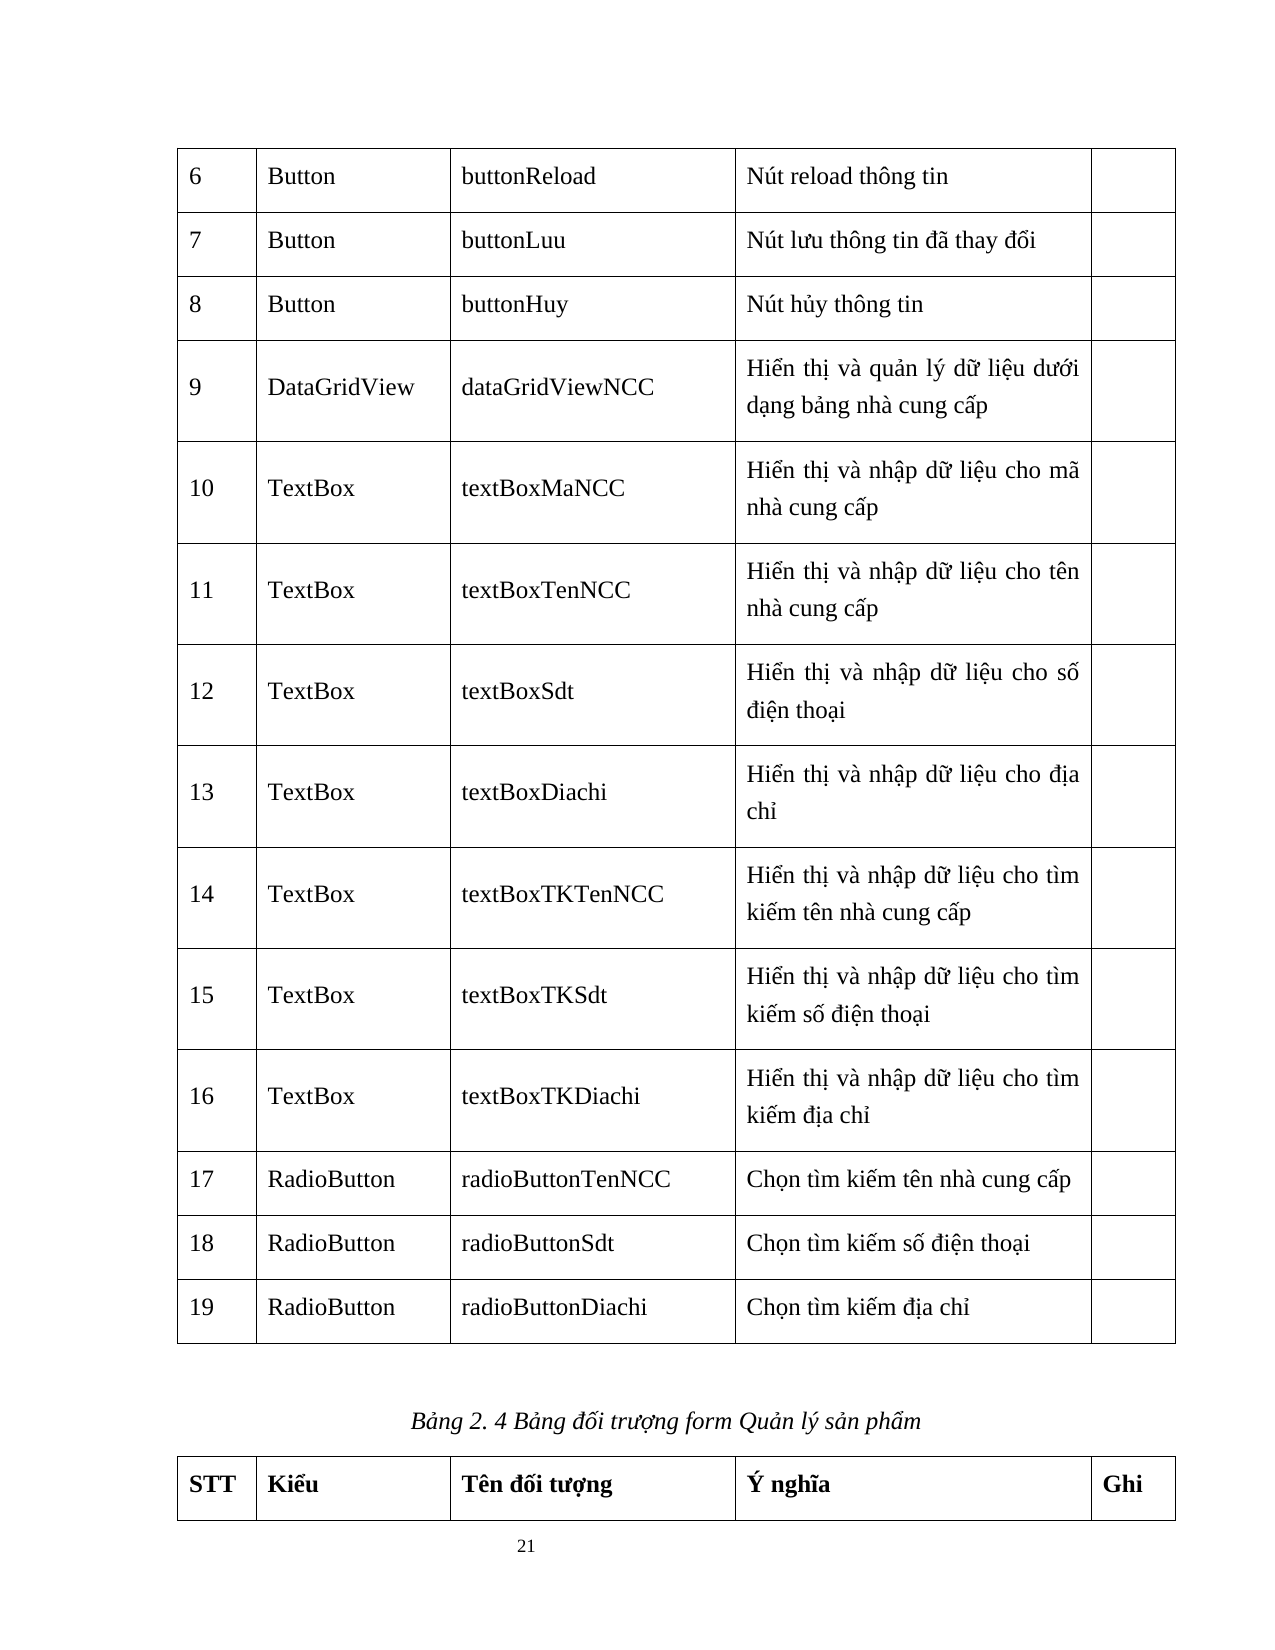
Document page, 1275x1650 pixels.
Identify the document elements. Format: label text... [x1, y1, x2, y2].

table_cell Hiển thị và nhập dữ liệu cho tìm kiếm địa chỉ [736, 1050, 1091, 1151]
table_header STT [178, 1457, 256, 1520]
table_cell TextBox [257, 949, 450, 1049]
table_cell Hiển thị và quản lý dữ liệu dưới dạng bảng nhà cung cấp [736, 341, 1091, 441]
table_cell 15 [178, 949, 256, 1049]
table_cell 13 [178, 746, 256, 847]
table_cell Hiển thị và nhập dữ liệu cho địa chỉ [736, 746, 1091, 847]
table_cell buttonReload [451, 149, 735, 212]
table_cell [1092, 645, 1175, 745]
table_cell Chọn tìm kiếm địa chỉ [736, 1280, 1091, 1343]
table_cell 14 [178, 848, 256, 948]
table_cell [1092, 848, 1175, 948]
table_cell TextBox [257, 544, 450, 644]
table_cell 7 [178, 213, 256, 276]
table_cell textBoxMaNCC [451, 442, 735, 542]
table_header Ghi chú [1092, 1457, 1175, 1520]
table_cell Button [257, 277, 450, 340]
table_cell textBoxTKTenNCC [451, 848, 735, 948]
table_cell [1092, 277, 1175, 340]
table_cell DataGridView [257, 341, 450, 441]
text Bảng 2. 4 Bảng đối trượng form Quản lý sản phẩm [177, 1406, 1157, 1435]
table_cell [1092, 341, 1175, 441]
table_cell Hiển thị và nhập dữ liệu cho số điện thoại [736, 645, 1091, 745]
table_cell Nút lưu thông tin đã thay đổi [736, 213, 1091, 276]
table_cell Nút hủy thông tin [736, 277, 1091, 340]
table_cell [1092, 1152, 1175, 1215]
table_cell 12 [178, 645, 256, 745]
table_cell RadioButton [257, 1280, 450, 1343]
table_cell [1092, 949, 1175, 1049]
table_cell 8 [178, 277, 256, 340]
table_cell textBoxTKDiachi [451, 1050, 735, 1151]
table_cell textBoxTenNCC [451, 544, 735, 644]
table_header Tên đối tượng [451, 1457, 735, 1520]
table_cell Button [257, 213, 450, 276]
table_header Ý nghĩa [736, 1457, 1091, 1520]
table_cell 16 [178, 1050, 256, 1151]
table_cell radioButtonDiachi [451, 1280, 735, 1343]
table_cell Chọn tìm kiếm tên nhà cung cấp [736, 1152, 1091, 1215]
table_cell [1092, 442, 1175, 542]
table_cell [1092, 1216, 1175, 1279]
table_cell Hiển thị và nhập dữ liệu cho tìm kiếm số điện thoại [736, 949, 1091, 1049]
table_cell 17 [178, 1152, 256, 1215]
table_cell Hiển thị và nhập dữ liệu cho mã nhà cung cấp [736, 442, 1091, 542]
table_cell RadioButton [257, 1216, 450, 1279]
table_cell textBoxSdt [451, 645, 735, 745]
table_cell Hiển thị và nhập dữ liệu cho tìm kiếm tên nhà cung cấp [736, 848, 1091, 948]
table_cell buttonHuy [451, 277, 735, 340]
table_cell [1092, 149, 1175, 212]
table_cell [1092, 1280, 1175, 1343]
table_cell TextBox [257, 442, 450, 542]
table_cell 9 [178, 341, 256, 441]
table_header Kiểu [257, 1457, 450, 1520]
table_cell TextBox [257, 1050, 450, 1151]
table_cell 11 [178, 544, 256, 644]
table_cell textBoxDiachi [451, 746, 735, 847]
table_cell TextBox [257, 645, 450, 745]
table_cell TextBox [257, 746, 450, 847]
table_cell [1092, 544, 1175, 644]
table_cell radioButtonTenNCC [451, 1152, 735, 1215]
table_cell Nút reload thông tin [736, 149, 1091, 212]
table_cell Button [257, 149, 450, 212]
table_cell 19 [178, 1280, 256, 1343]
table_cell dataGridViewNCC [451, 341, 735, 441]
table_cell [1092, 1050, 1175, 1151]
table_cell Hiển thị và nhập dữ liệu cho tên nhà cung cấp [736, 544, 1091, 644]
table_cell textBoxTKSdt [451, 949, 735, 1049]
table_cell buttonLuu [451, 213, 735, 276]
table_cell 6 [178, 149, 256, 212]
table_cell [1092, 213, 1175, 276]
table_cell RadioButton [257, 1152, 450, 1215]
table_cell 10 [178, 442, 256, 542]
table_cell 18 [178, 1216, 256, 1279]
table_cell Chọn tìm kiếm số điện thoại [736, 1216, 1091, 1279]
table_cell [1092, 746, 1175, 847]
table_cell radioButtonSdt [451, 1216, 735, 1279]
table_cell TextBox [257, 848, 450, 948]
